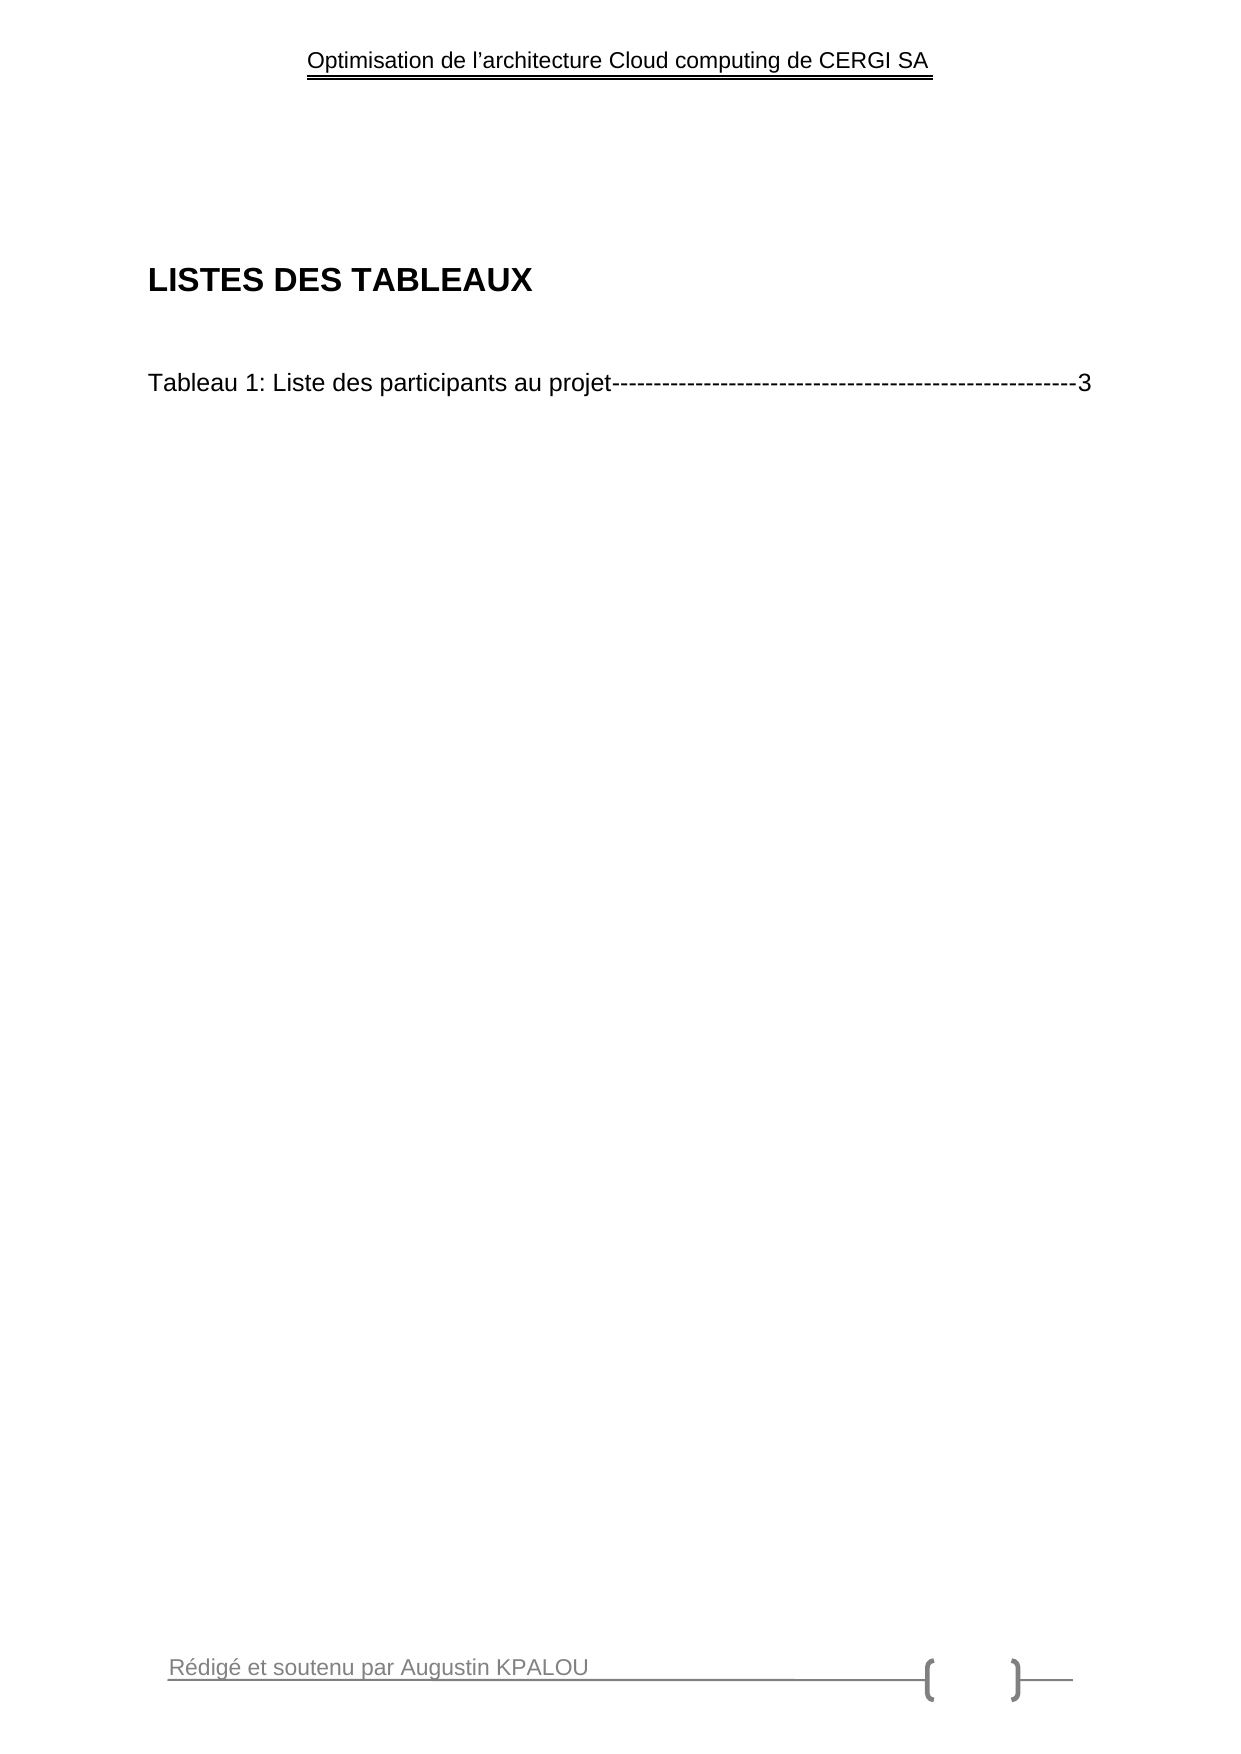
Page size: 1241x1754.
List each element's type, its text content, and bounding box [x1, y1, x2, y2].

subtitle LISTES DES TABLEAUX [148, 260, 1093, 298]
text Tableau 1: Liste des participants au projet 3 [148, 368, 1093, 396]
